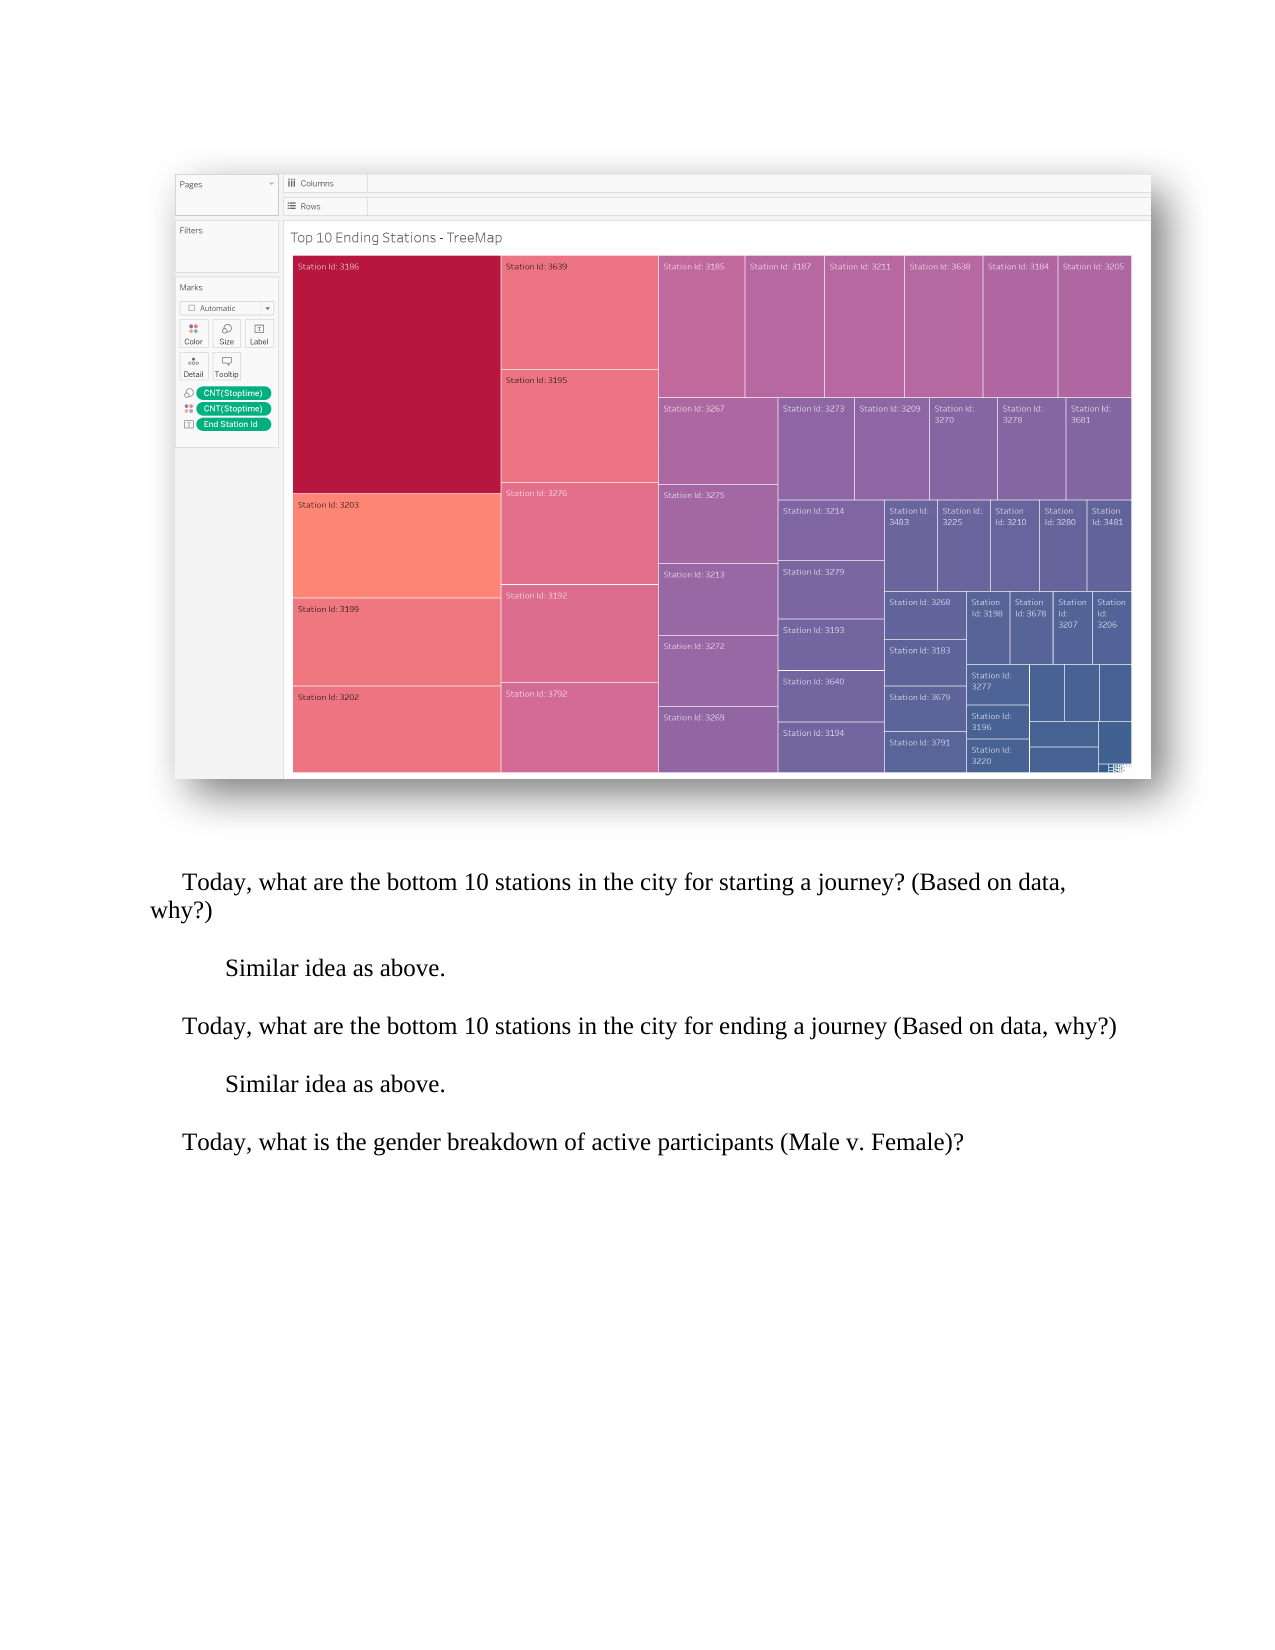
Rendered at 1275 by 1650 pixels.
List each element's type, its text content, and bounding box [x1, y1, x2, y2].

text  Today, what are the bottom 10 stations in the city for starting a journey? (Based on data, why?) [150, 867, 1125, 924]
text Similar idea as above. [150, 1069, 1125, 1098]
text Similar idea as above. [150, 953, 1125, 982]
text  Today, what are the bottom 10 stations in the city for ending a journey (Based on data, why?) [150, 1011, 1125, 1040]
text  Today, what is the gender breakdown of active participants (Male v. Female)? [150, 1127, 1125, 1156]
picture [175, 174, 1151, 779]
